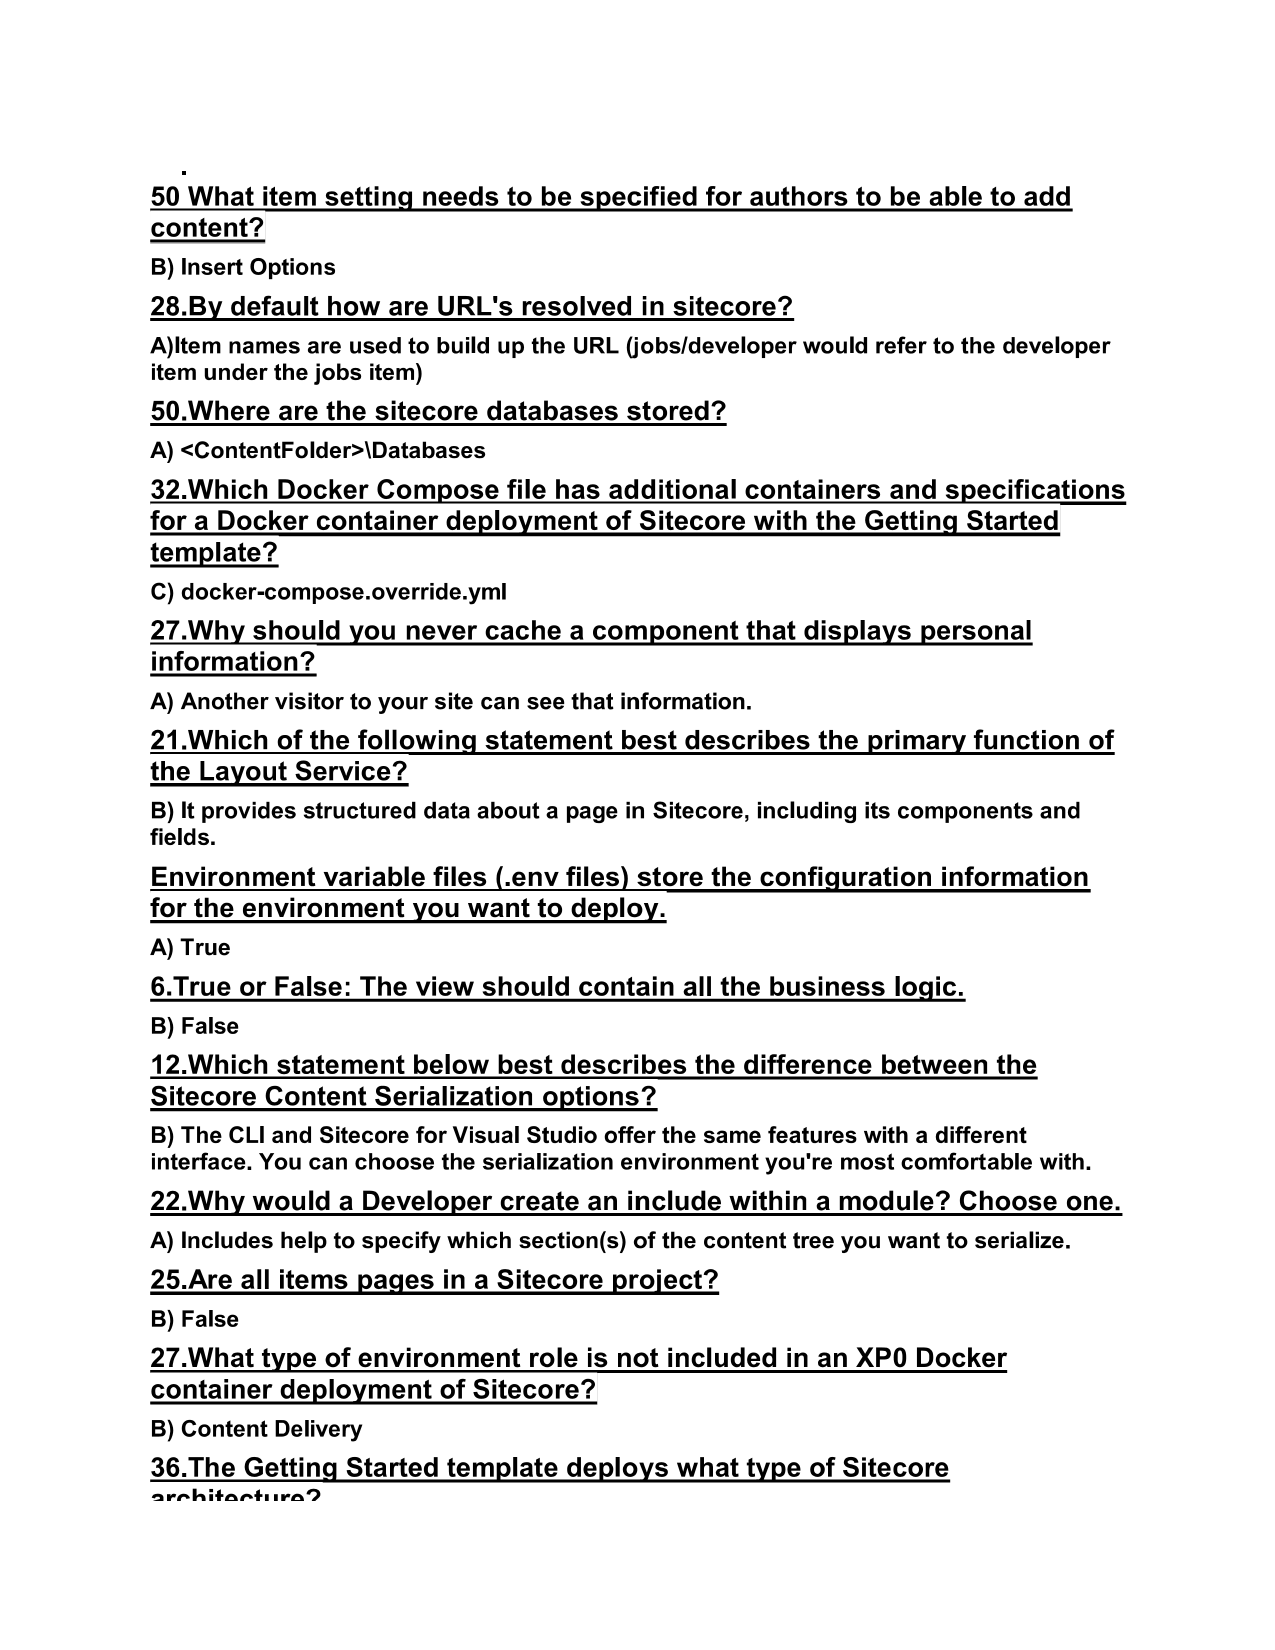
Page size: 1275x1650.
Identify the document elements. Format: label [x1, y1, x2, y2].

picture [149, 185, 1127, 1501]
